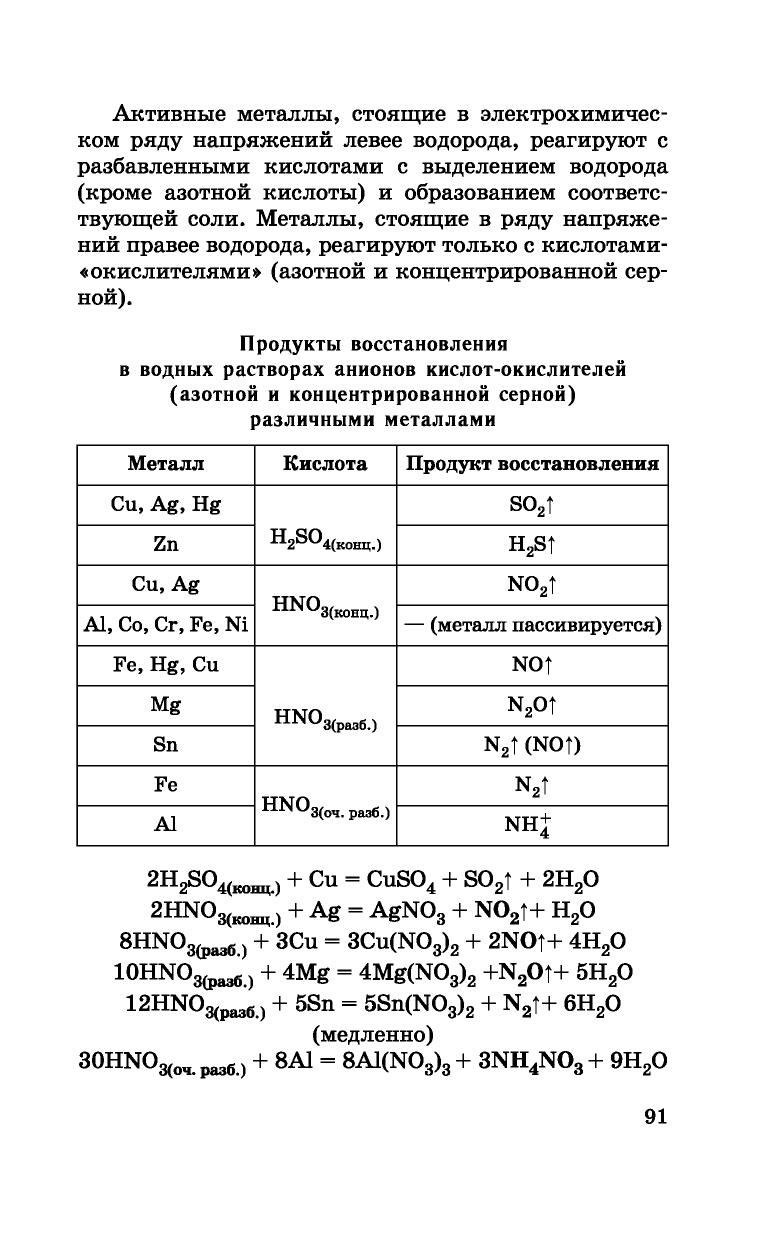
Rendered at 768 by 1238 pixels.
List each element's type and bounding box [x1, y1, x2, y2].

picture [76, 104, 669, 1124]
